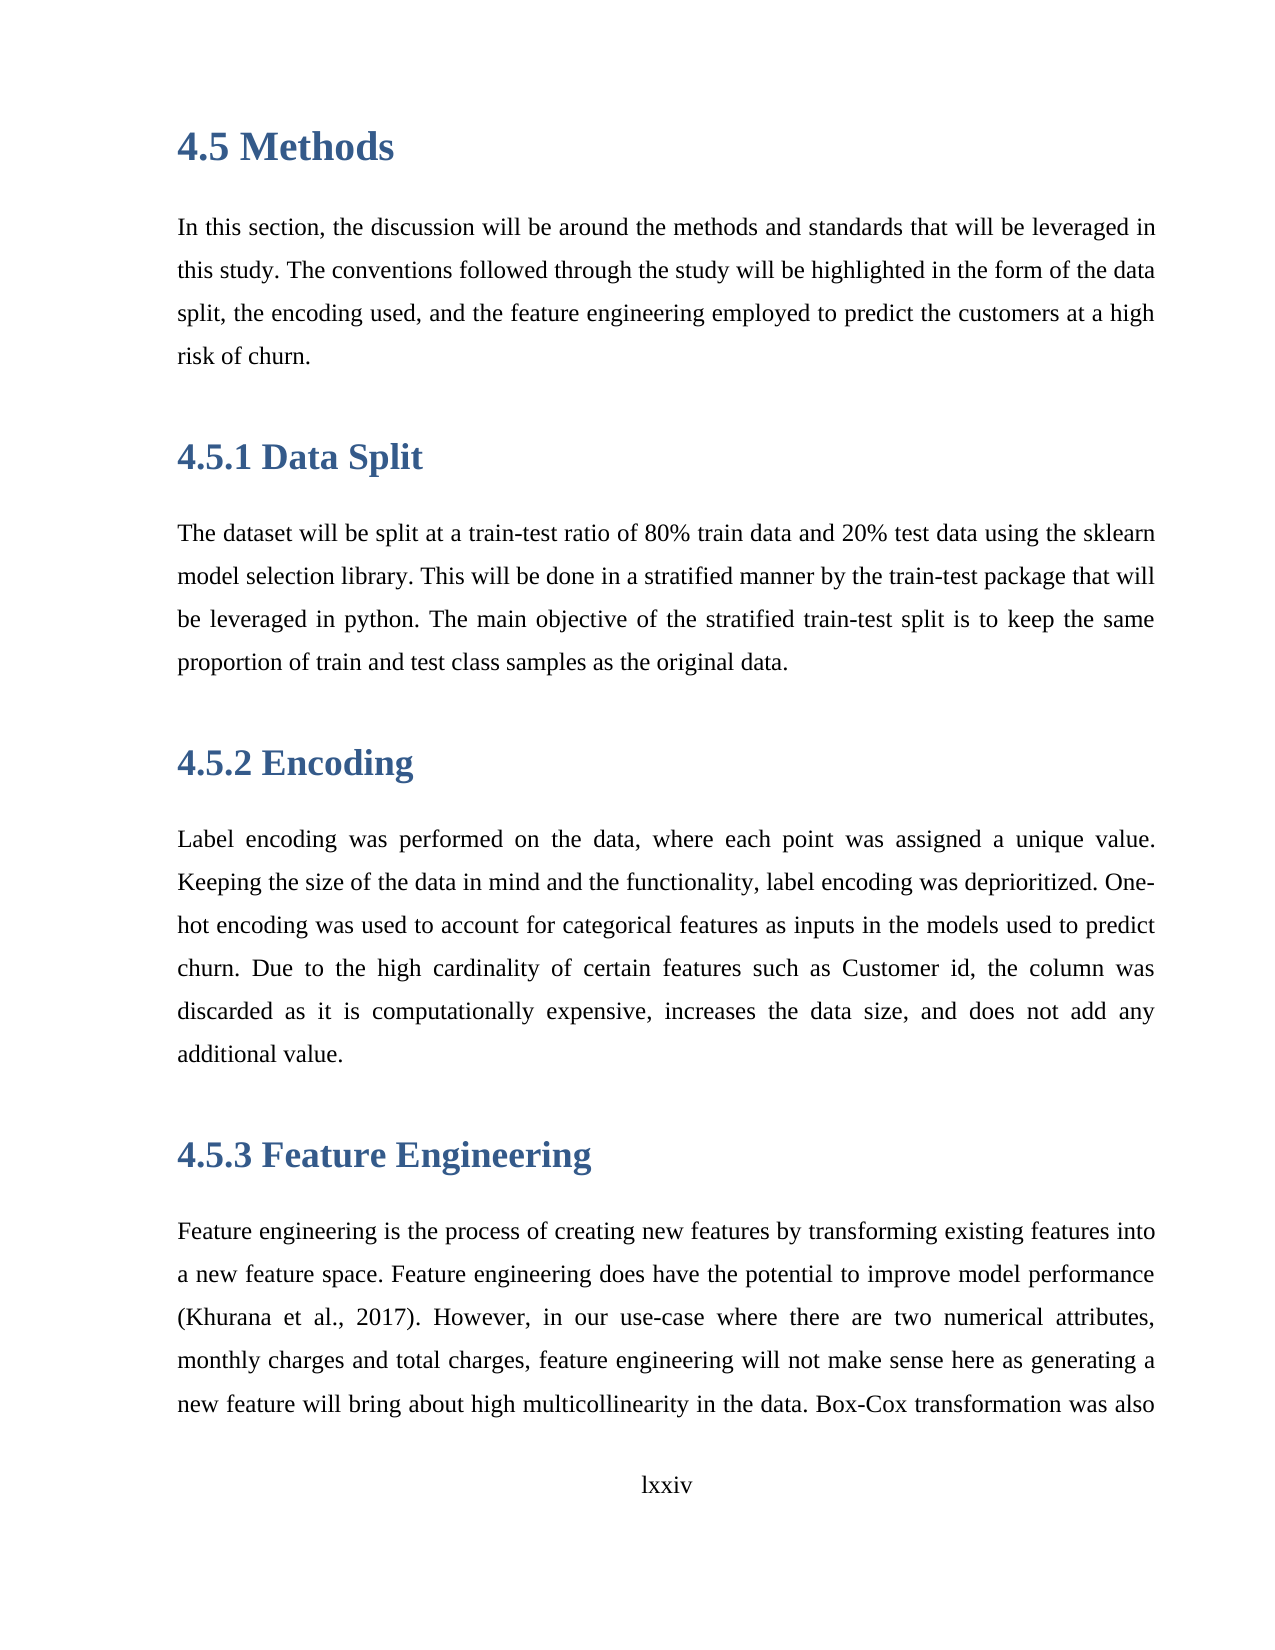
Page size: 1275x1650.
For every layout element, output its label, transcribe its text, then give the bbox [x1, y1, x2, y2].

subtitle 4.5 Methods [177, 121, 1156, 169]
subtitle 4.5.3 Feature Engineering [177, 1133, 1156, 1176]
text In this section, the discussion will be around the methods and standards that will be leveraged in this study. The conventions followed through the study will be highlighted in the form of the data split, the encoding used, and the feature engineering employed to predict the customers at a high risk of churn. [177, 212, 1156, 370]
subtitle 4.5.1 Data Split [177, 434, 1156, 478]
subtitle 4.5.2 Encoding [177, 741, 1156, 784]
text Label encoding was performed on the data, where each point was assigned a unique value. Keeping the size of the data in mind and the functionality, label encoding was deprioritized. One-hot encoding was used to account for categorical features as inputs in the models used to predict churn. Due to the high cardinality of certain features such as Customer id, the column was discarded as it is computationally expensive, increases the data size, and does not add any additional value. [177, 824, 1156, 1068]
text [177, 1216, 1156, 1417]
text The dataset will be split at a train-test ratio of 80% train data and 20% test data using the sklearn model selection library. This will be done in a stratified manner by the train-test package that will be leveraged in python. The main objective of the stratified train-test split is to keep the same proportion of train and test class samples as the original data. [177, 518, 1156, 676]
